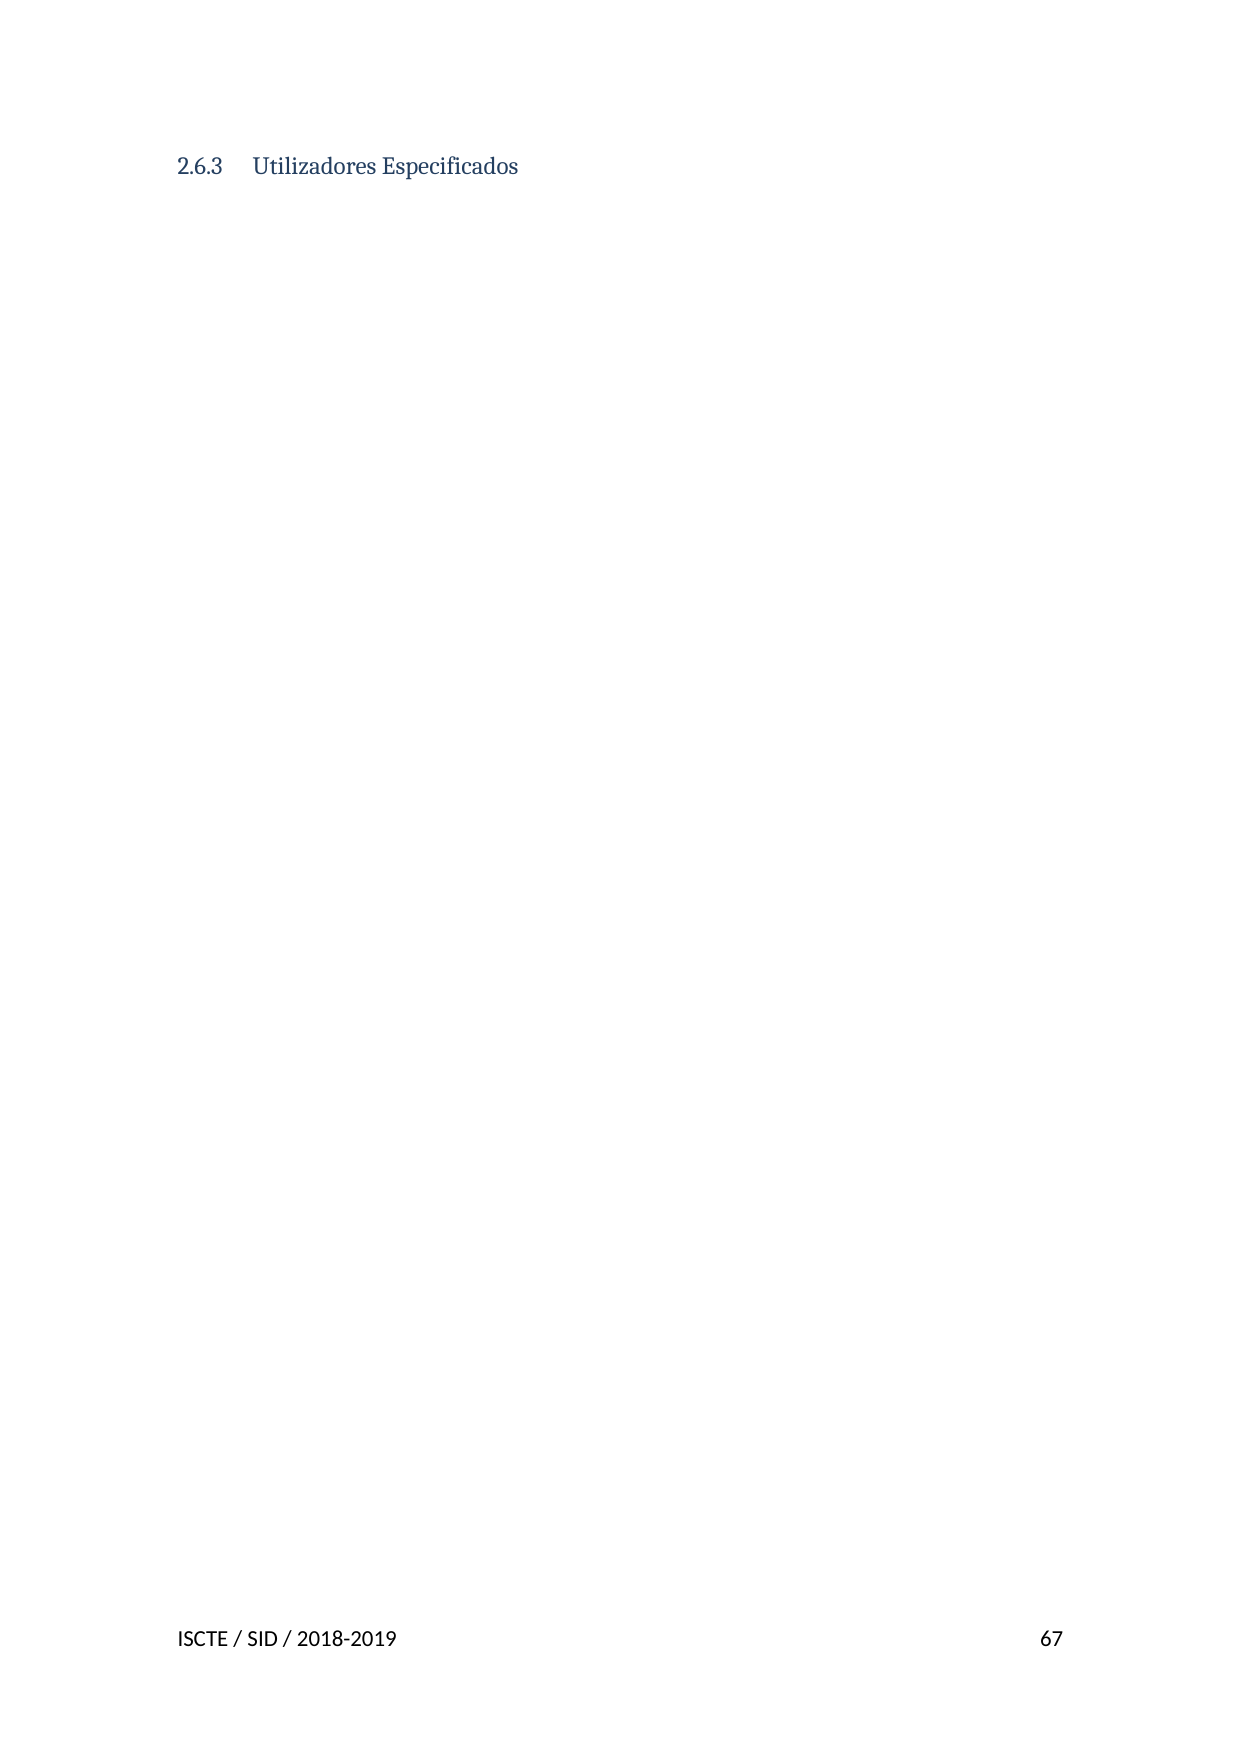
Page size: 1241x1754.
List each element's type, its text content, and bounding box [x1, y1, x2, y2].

subtitle Utilizadores Especificados [177, 152, 1063, 181]
